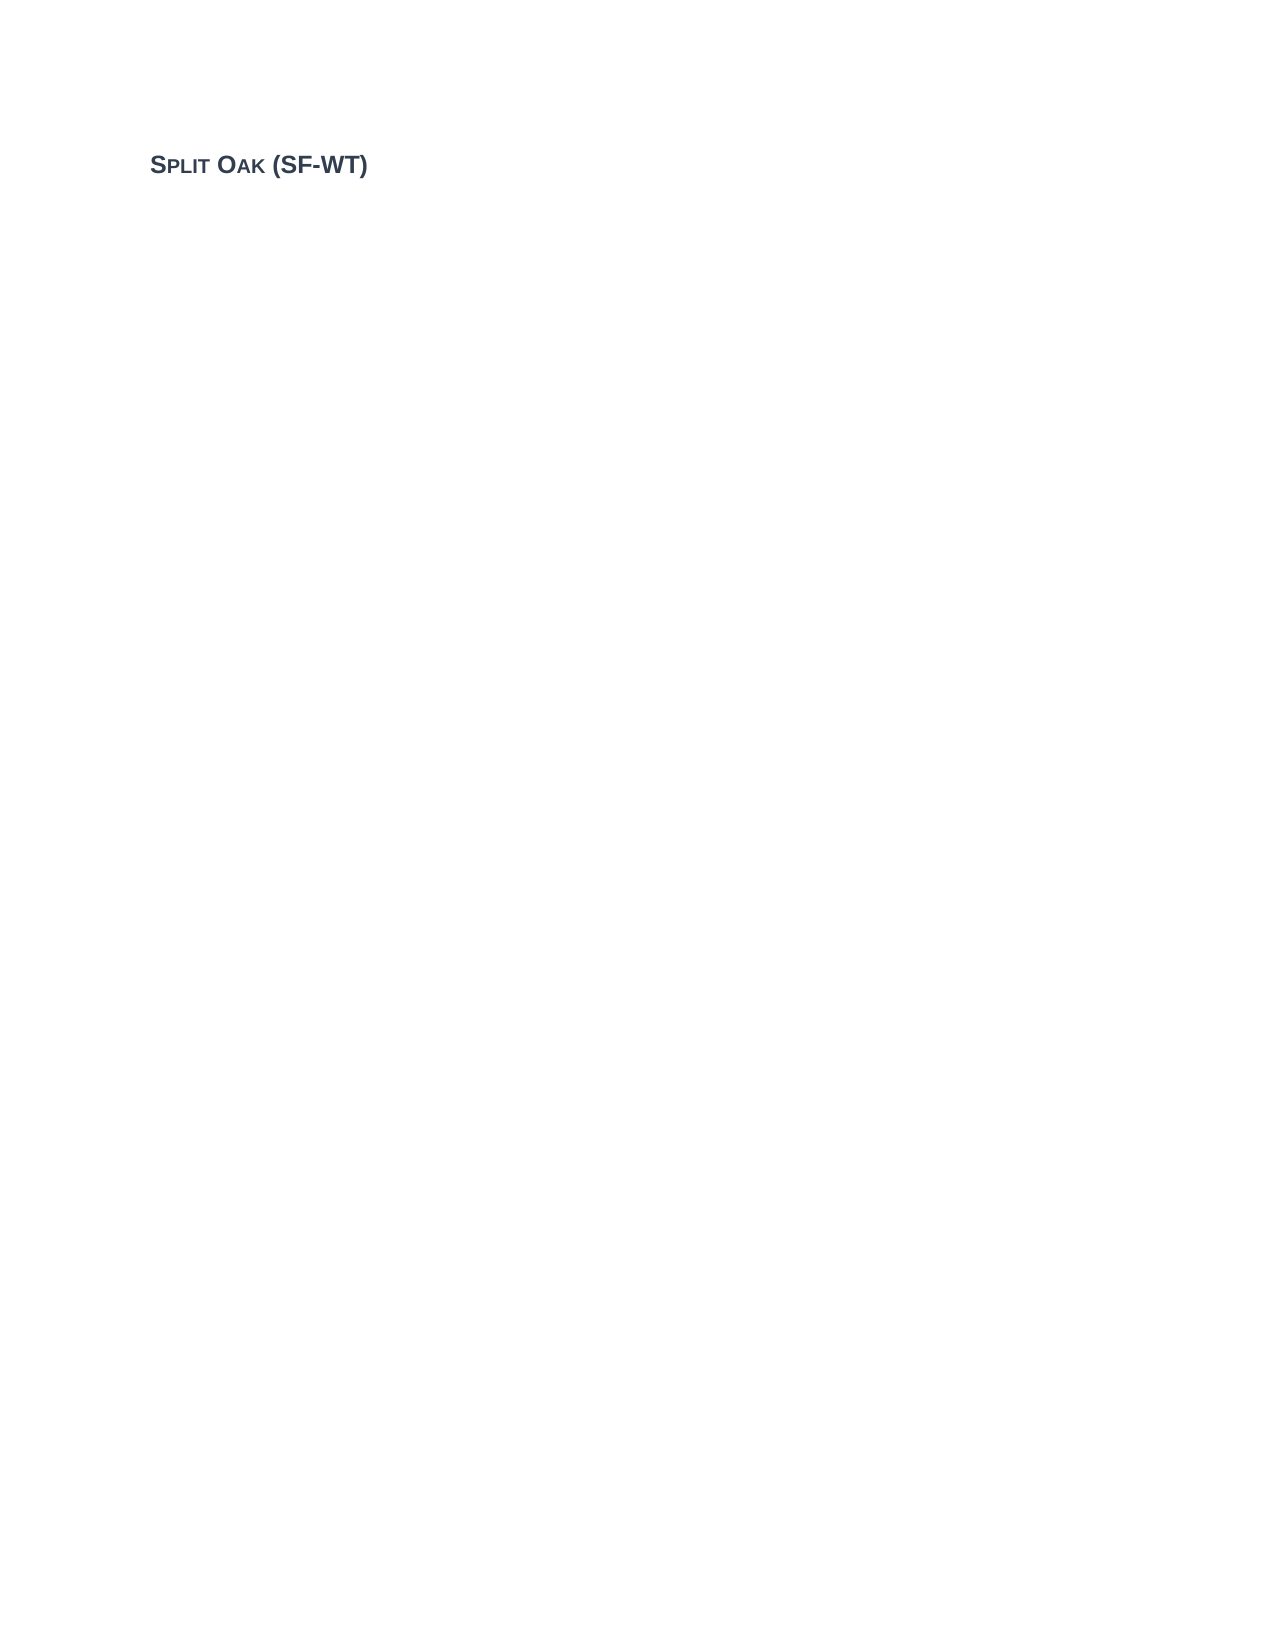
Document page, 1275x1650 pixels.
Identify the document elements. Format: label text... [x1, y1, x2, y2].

subtitle Split Oak (SF-WT) [150, 150, 1125, 179]
